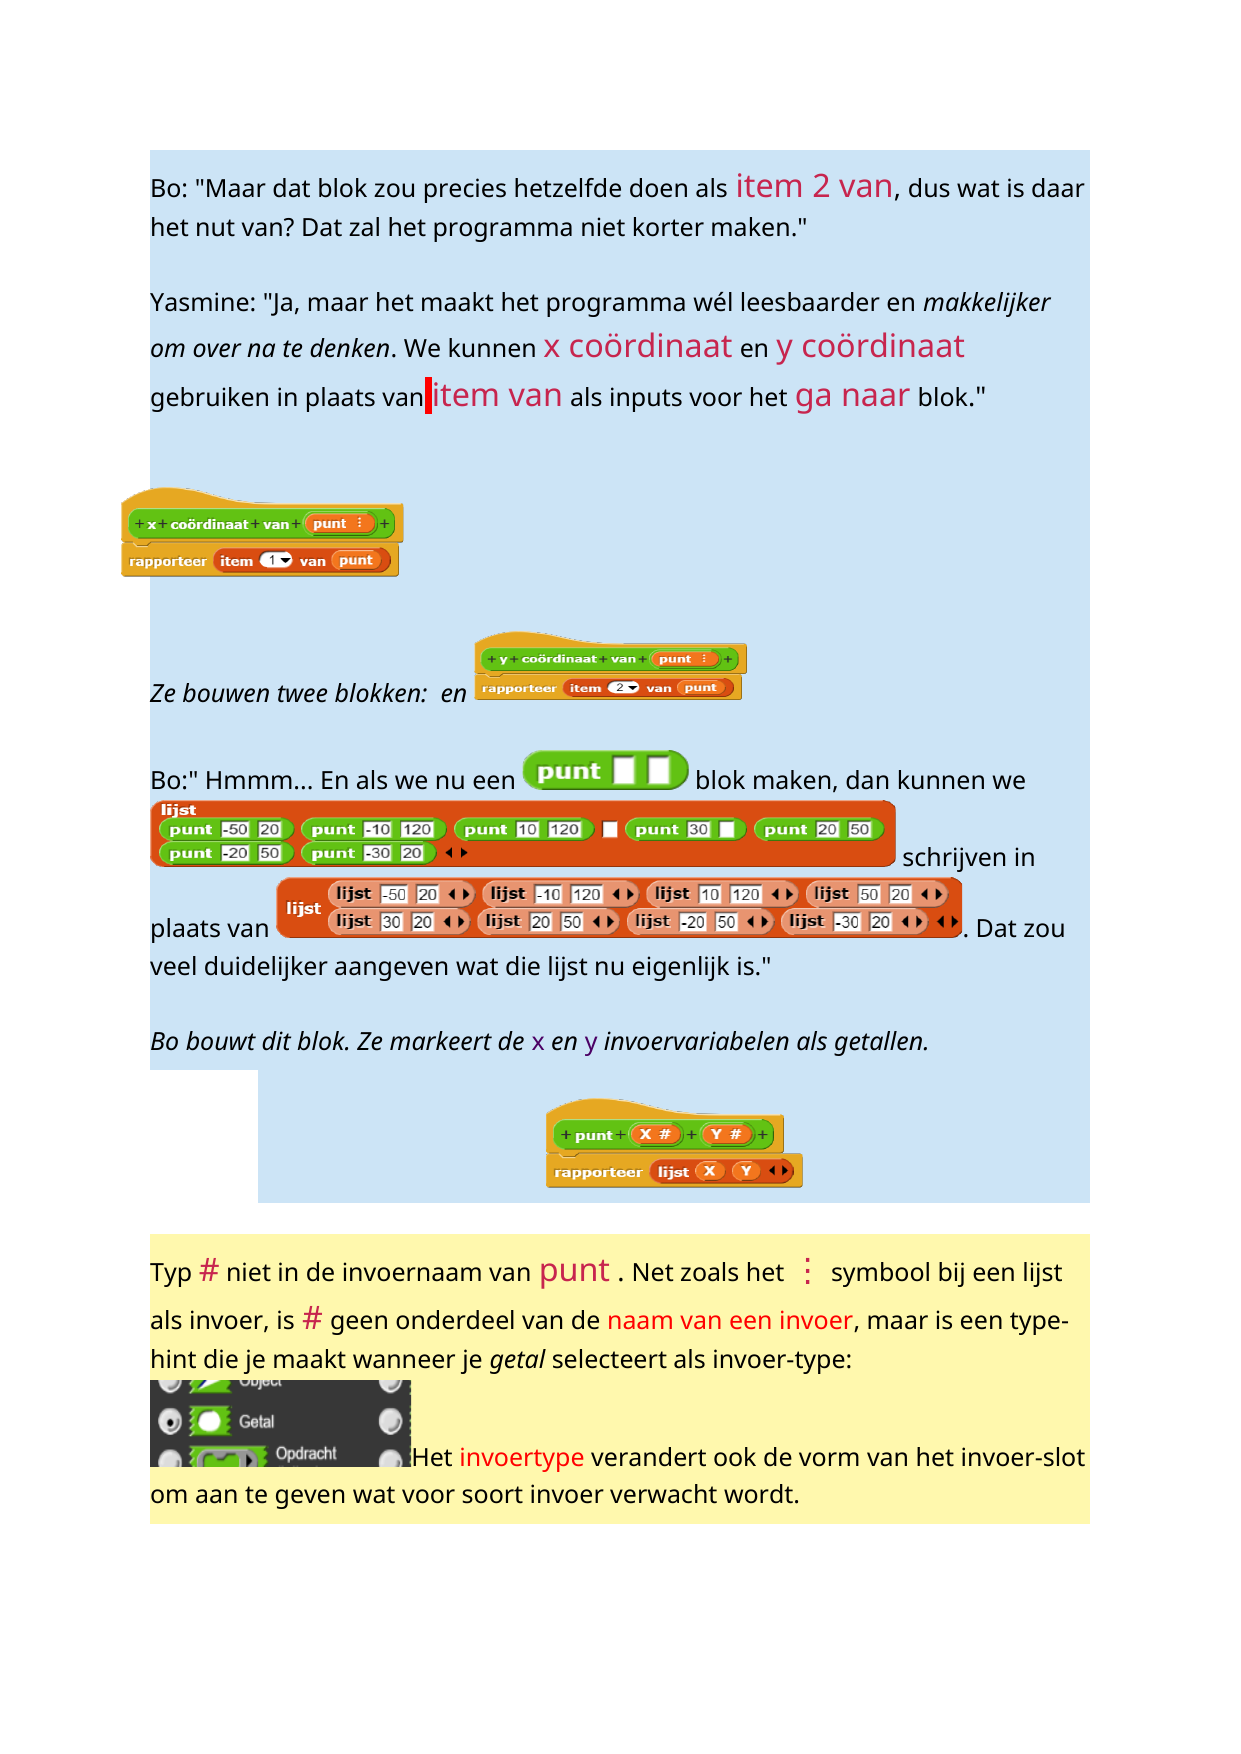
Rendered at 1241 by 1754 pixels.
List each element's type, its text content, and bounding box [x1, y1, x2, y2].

subtitle Yasmine: "Ja, maar het maakt het programma wél leesbaarder en makkelijker om over na te denken. We kunnen x coördinaat en y coördinaat gebruiken in plaats van item van als inputs voor het ga naar blok." [150, 272, 1090, 428]
picture [121, 487, 404, 580]
subtitle Bo: "Maar dat blok zou precies hetzelfde doen als item 2 van, dus wat is daar het nut van? Dat zal het programma niet korter maken." [150, 150, 1090, 256]
picture [150, 800, 896, 867]
subtitle Typ # niet in de invoernaam van punt . Net zoals het ⋮ symbool bij een lijst als invoer, is # geen onderdeel van de naam van een invoer, maar is een type-hint die je maakt wanneer je getal selecteert als invoer-type: Het invoertype verandert ook de vorm van het invoer-slot om aan te geven wat voor soort invoer verwacht wordt. [150, 1234, 1090, 1524]
picture [546, 1098, 803, 1191]
subtitle Ze bouwen twee blokken: en [150, 445, 1090, 722]
picture [474, 631, 747, 703]
subtitle Bo bouwt dit blok. Ze markeert de x en y invoervariabelen als getallen. [150, 1011, 1090, 1070]
picture [276, 877, 963, 938]
picture [150, 1380, 412, 1467]
picture [522, 750, 689, 790]
